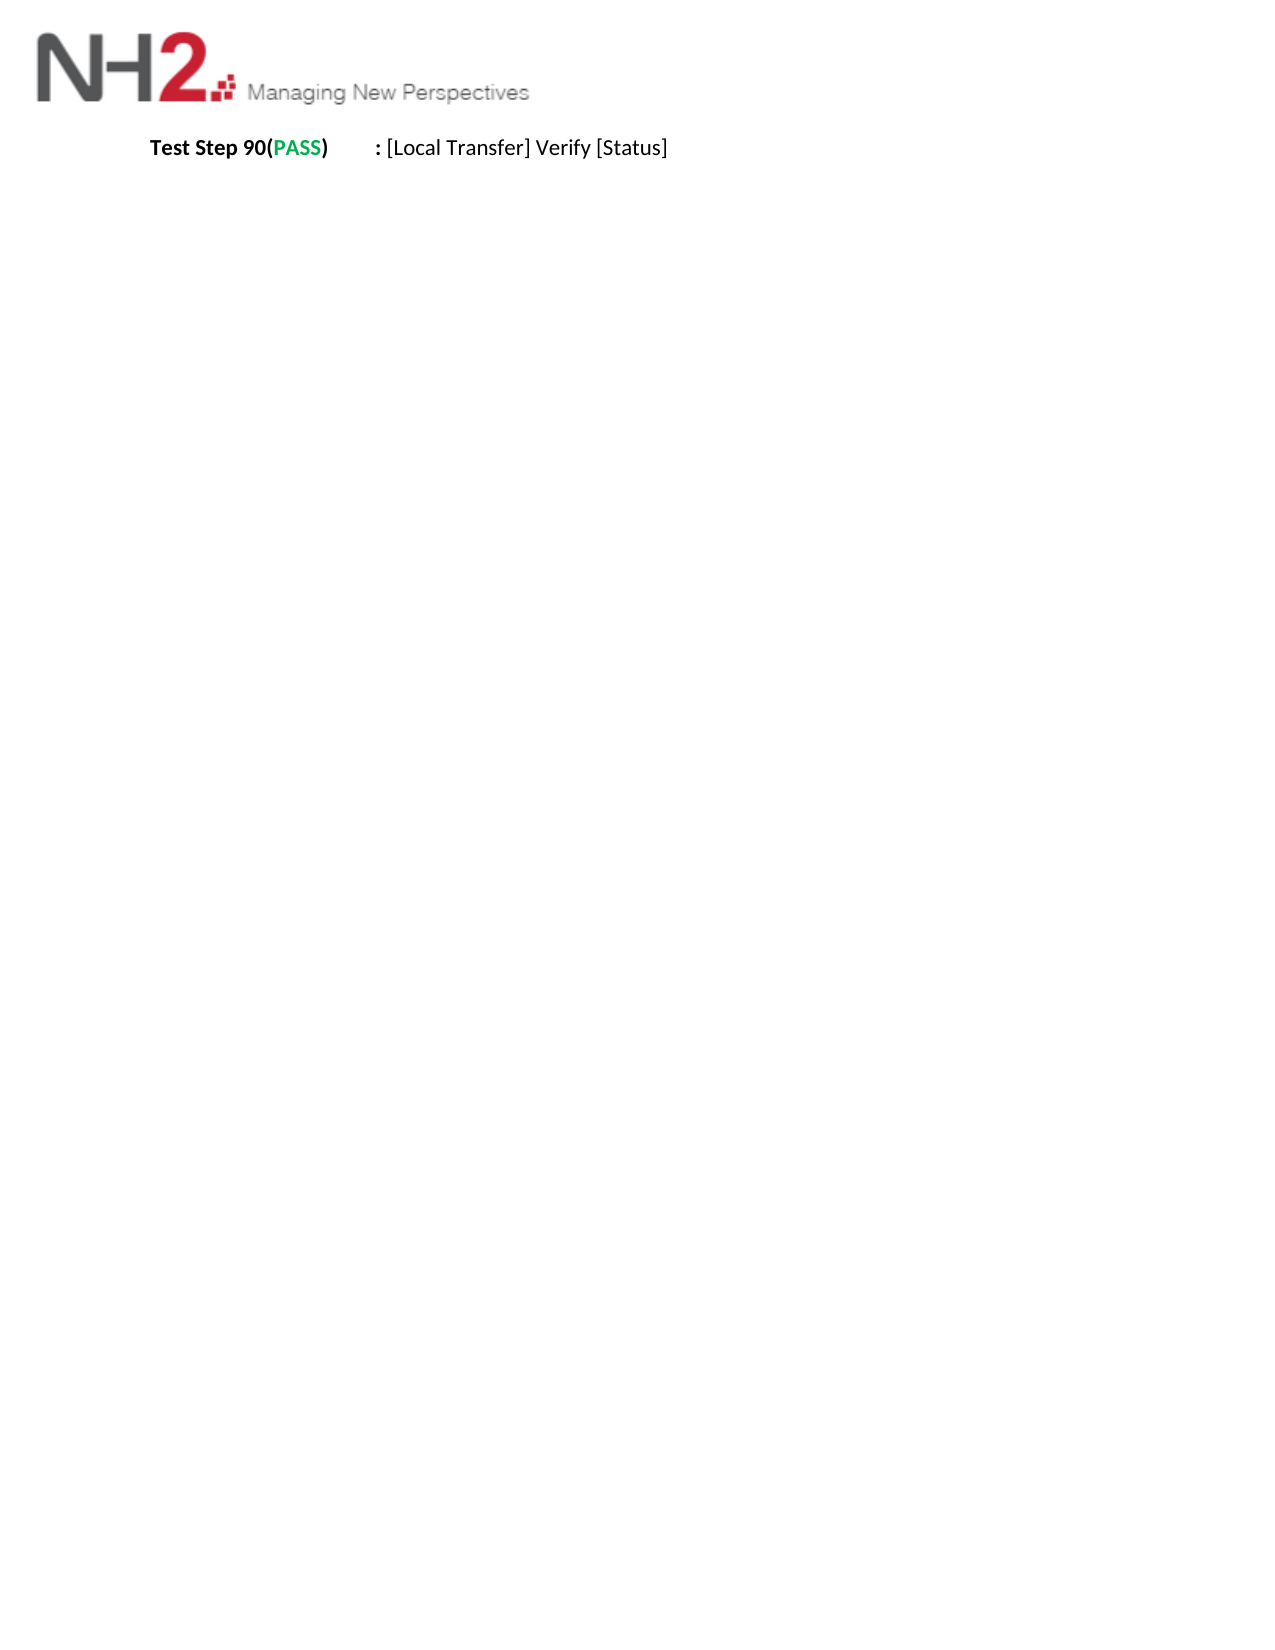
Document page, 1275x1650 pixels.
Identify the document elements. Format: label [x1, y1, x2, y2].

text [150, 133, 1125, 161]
picture [26, 23, 540, 111]
